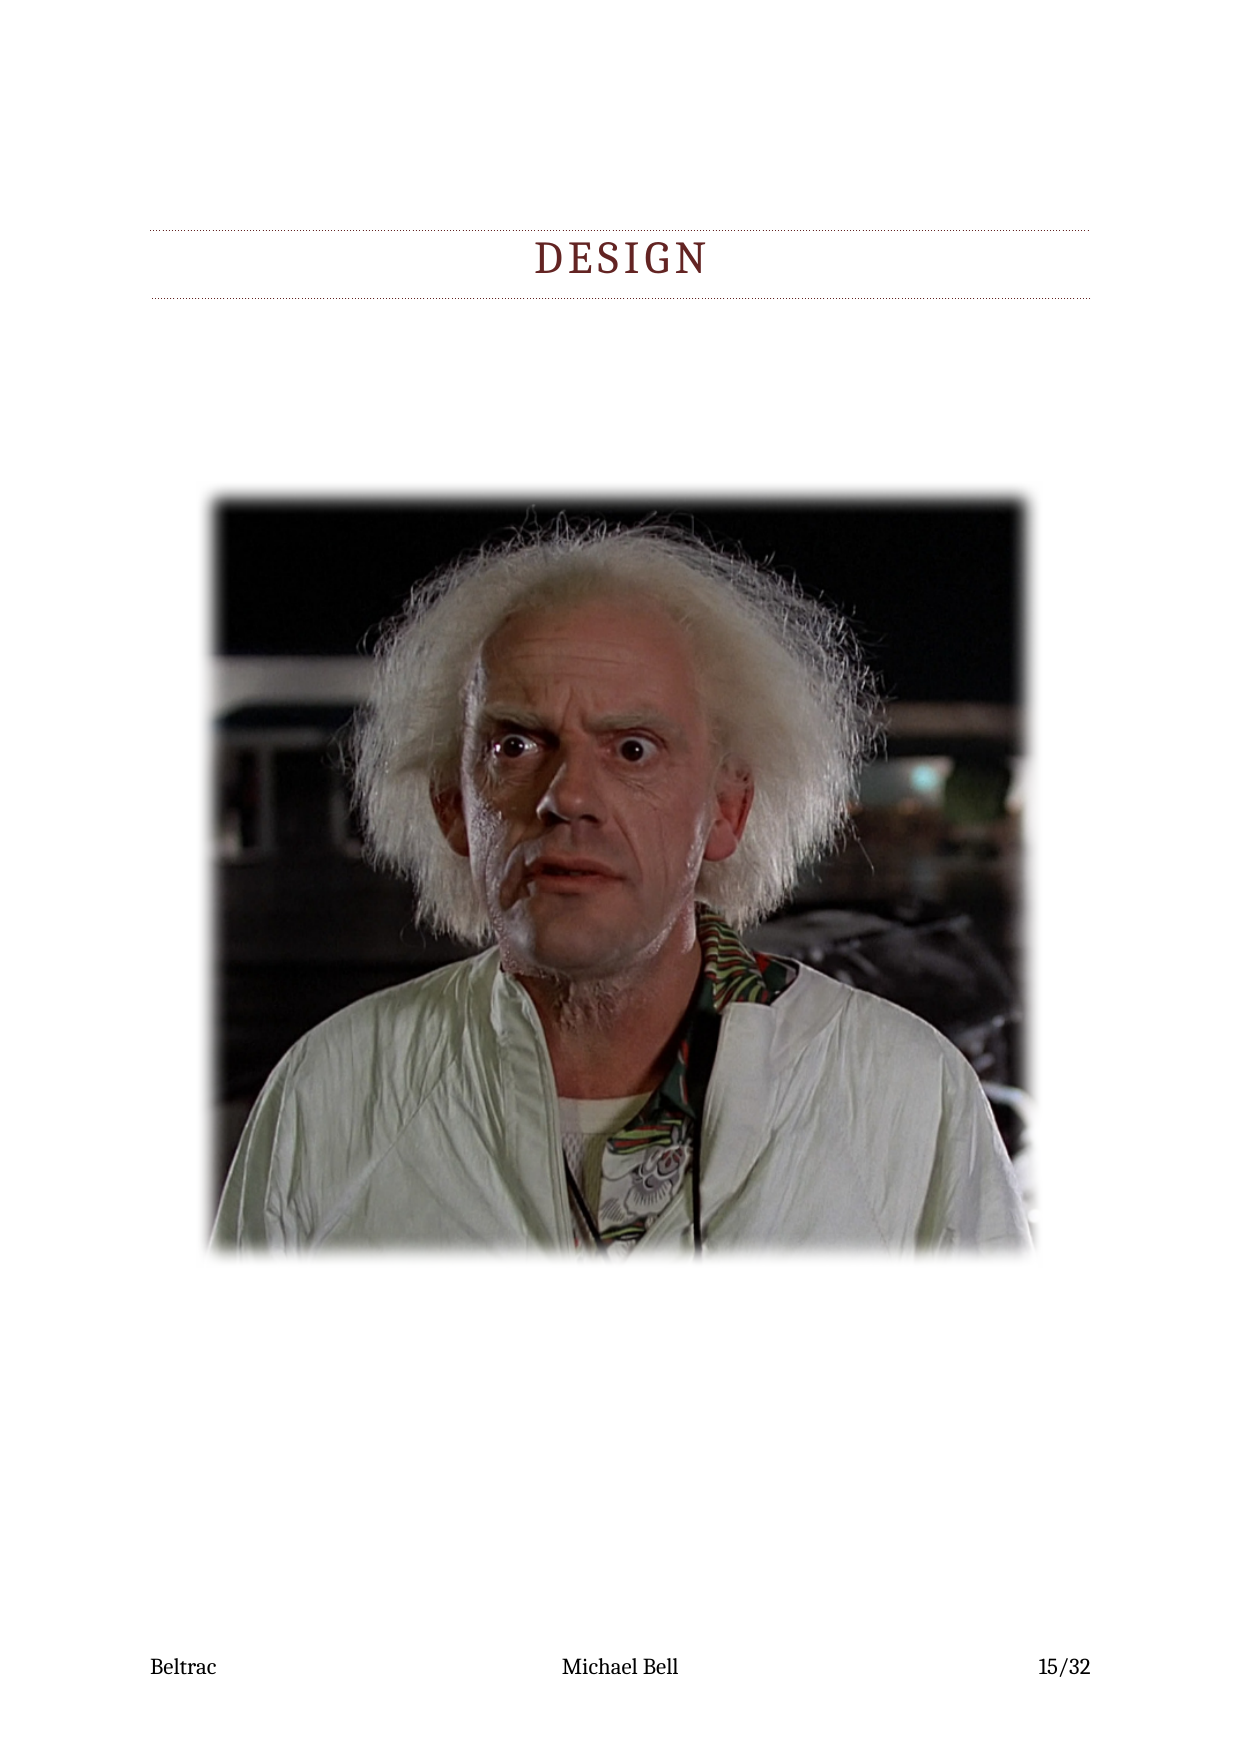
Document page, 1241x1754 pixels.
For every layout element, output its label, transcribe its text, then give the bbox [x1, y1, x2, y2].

title Design [150, 230, 1090, 298]
picture [224, 509, 1015, 1240]
